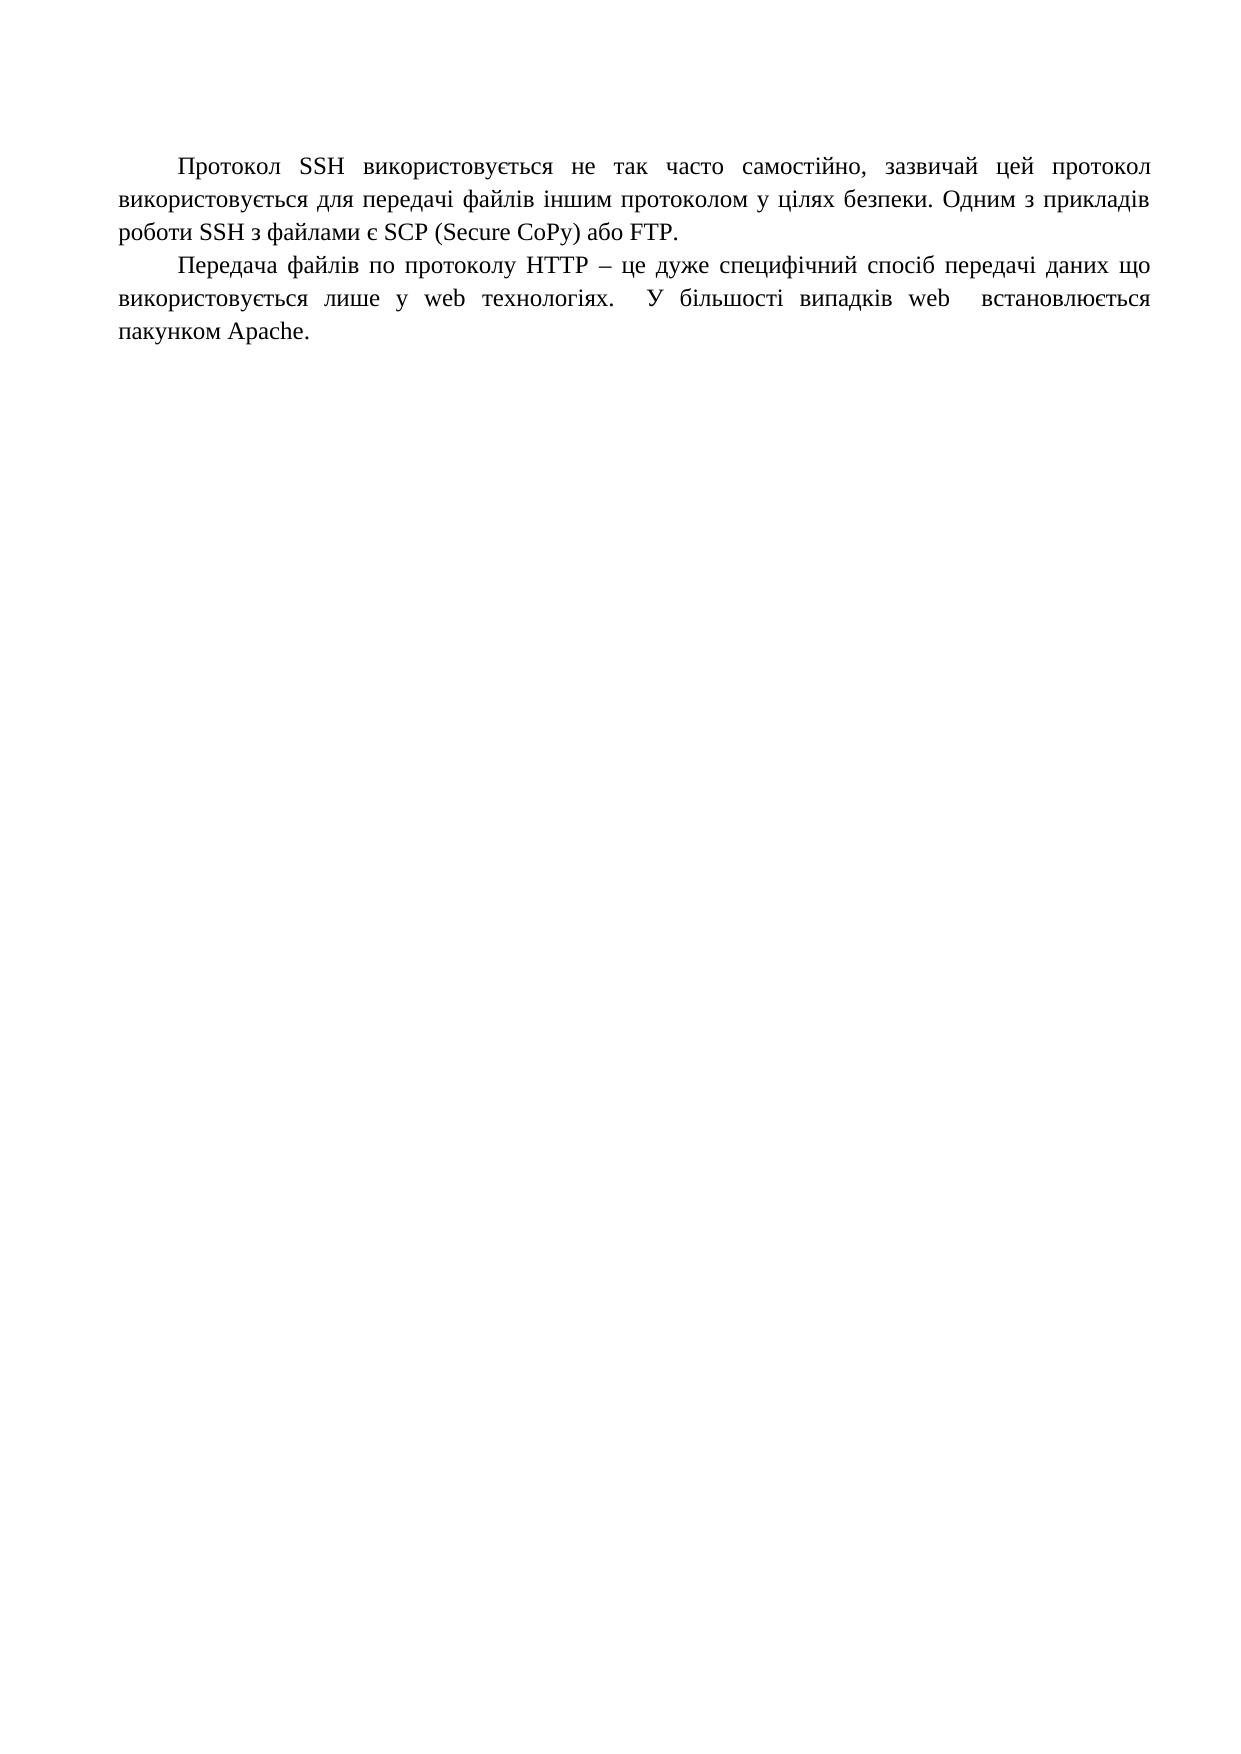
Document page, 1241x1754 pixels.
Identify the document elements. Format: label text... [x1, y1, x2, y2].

text Протокол SSH використовується не так часто самостійно, зазвичай цей протокол використовується для передачі файлів іншим протоколом у цілях безпеки. Одним з прикладів роботи SSH з файлами є SCP (Secure CoPy) або FTP. [118, 151, 1152, 246]
text Передача файлів по протоколу HTTP – це дуже специфічний спосіб передачі даних що використовується лише у web технологіях. У більшості випадків web встановлюється пакунком Apache. [118, 250, 1152, 345]
